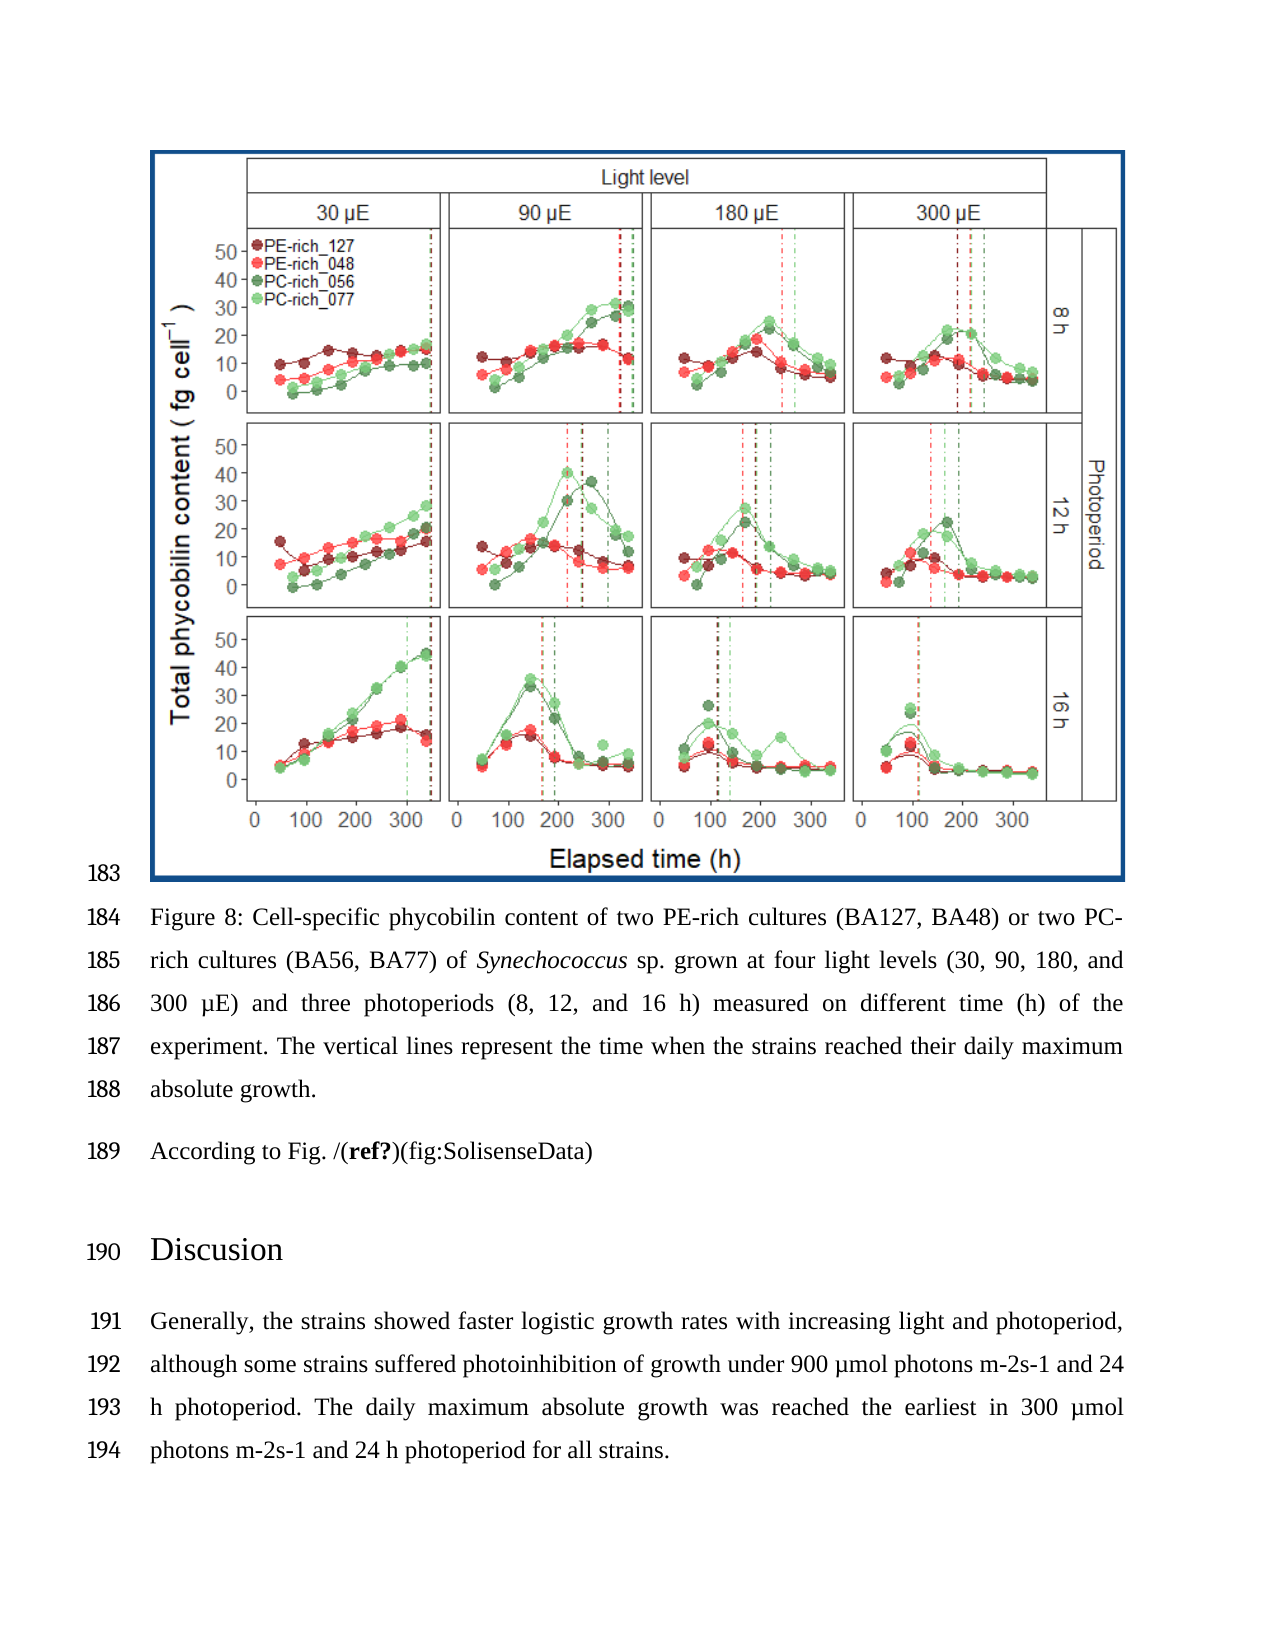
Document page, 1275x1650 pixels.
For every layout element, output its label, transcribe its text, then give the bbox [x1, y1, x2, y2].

text Figure 8: Cell-specific phycobilin content of two PE-rich cultures (BA127, BA48) or two PC-rich cultures (BA56, BA77) of Synechococcus sp. grown at four light levels (30, 90, 180, and 300 µE) and three photoperiods (8, 12, and 16 h) measured on different time (h) of the experiment. The vertical lines represent the time when the strains reached their daily maximum absolute growth. [150, 902, 1125, 1103]
picture [150, 150, 1125, 882]
subtitle Discusion [150, 1229, 1125, 1268]
text According to Fig. /(ref?)(fig:SolisenseData) [150, 1136, 1125, 1165]
text Generally, the strains showed faster logistic growth rates with increasing light and photoperiod, although some strains suffered photoinhibition of growth under 900 µmol photons m-2s-1 and 24 h photoperiod. The daily maximum absolute growth was reached the earliest in 300 µmol photons m-2s-1 and 24 h photoperiod for all strains. [150, 1306, 1125, 1464]
